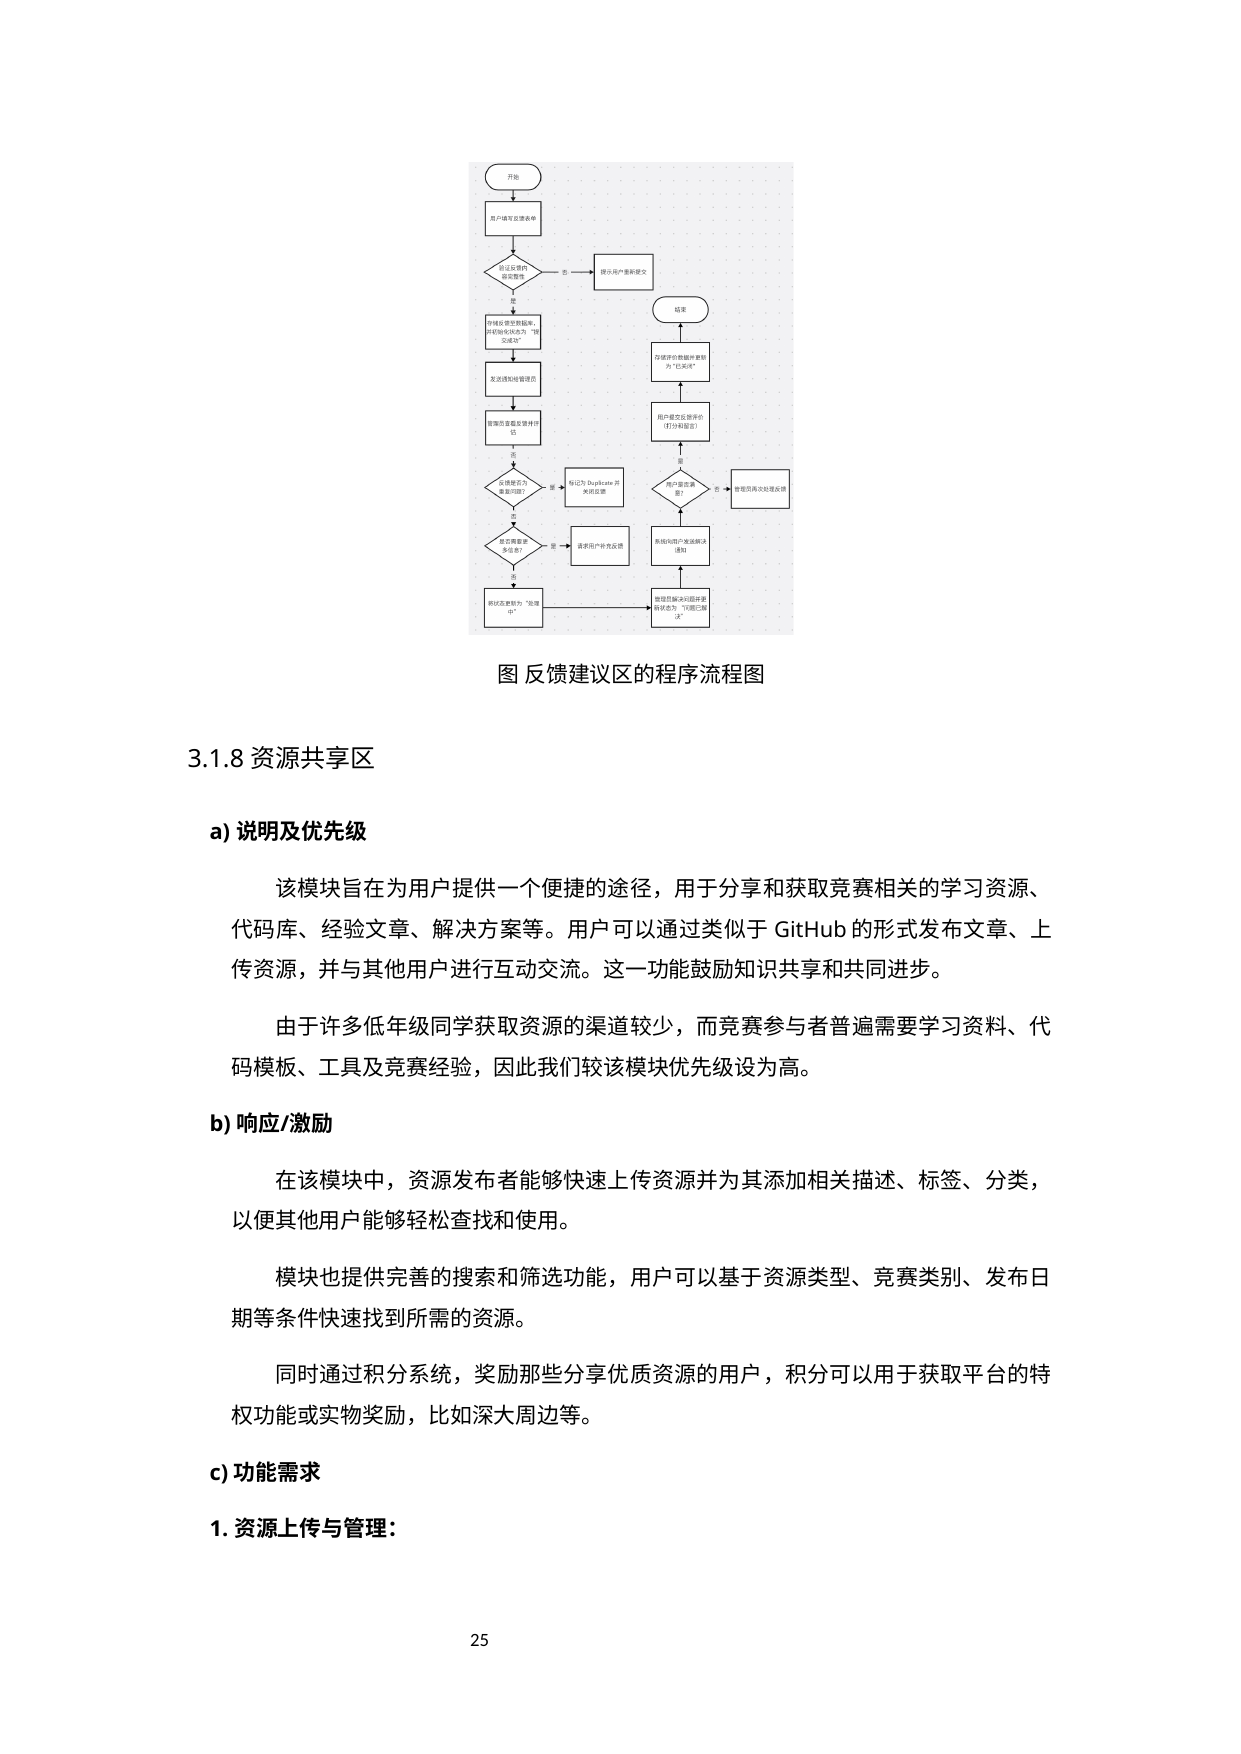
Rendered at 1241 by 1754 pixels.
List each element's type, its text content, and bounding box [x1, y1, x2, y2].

list 响应/激励 [209, 1106, 1053, 1138]
text 模块也提供完善的搜索和筛选功能，用户可以基于资源类型、竞赛类别、发布日期等条件快速找到所需的资源。 [231, 1260, 1053, 1333]
list 功能需求 [209, 1454, 1053, 1487]
text 图 反馈建议区的程序流程图 [209, 656, 1053, 689]
list 资源上传与管理： [209, 1511, 1053, 1543]
list 说明及优先级 [209, 814, 1053, 846]
text 在该模块中，资源发布者能够快速上传资源并为其添加相关描述、标签、分类，以便其他用户能够轻松查找和使用。 [231, 1162, 1053, 1236]
picture [468, 162, 794, 635]
subtitle 3.1.8 资源共享区 [187, 724, 1053, 789]
text 由于许多低年级同学获取资源的渠道较少，而竞赛参与者普遍需要学习资料、代码模板、工具及竞赛经验，因此我们较该模块优先级设为高。 [231, 1008, 1053, 1082]
text 同时通过积分系统，奖励那些分享优质资源的用户，积分可以用于获取平台的特权功能或实物奖励，比如深大周边等。 [231, 1357, 1053, 1430]
text 该模块旨在为用户提供一个便捷的途径，用于分享和获取竞赛相关的学习资源、代码库、经验文章、解决方案等。用户可以通过类似于GitHub的形式发布文章、上传资源，并与其他用户进行互动交流。这一功能鼓励知识共享和共同进步。 [231, 871, 1053, 984]
